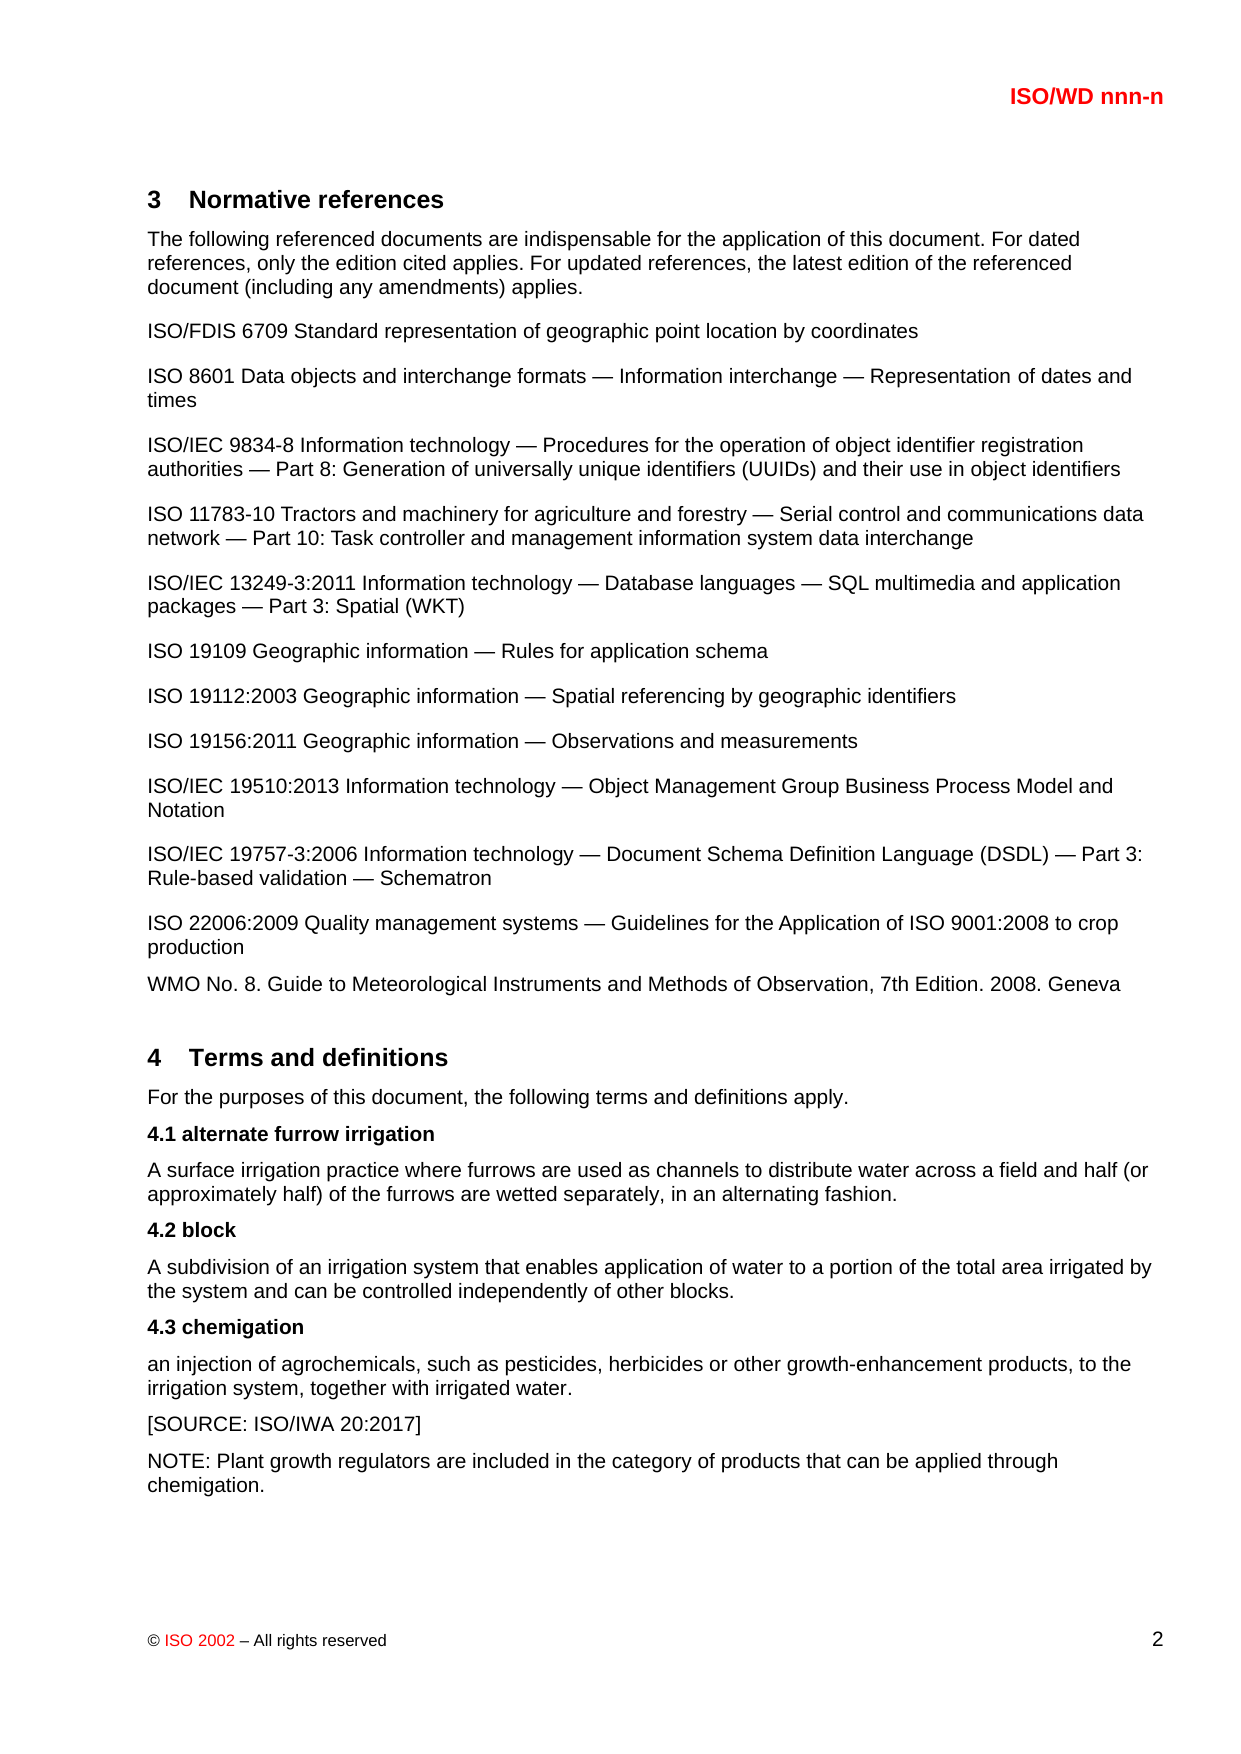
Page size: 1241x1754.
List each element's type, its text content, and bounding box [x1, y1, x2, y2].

text an injection of agrochemicals, such as pesticides, herbicides or other growth-enhancement products, to the irrigation system, together with irrigated water. [147, 1352, 1164, 1399]
text ISO/FDIS 6709 Standard representation of geographic point location by coordinates [147, 319, 1164, 343]
subtitle 4.1 alternate furrow irrigation [147, 1121, 1164, 1145]
text ISO/IEC 19757-3:2006 Information technology — Document Schema Definition Language (DSDL) — Part 3: Rule-based validation — Schematron [147, 842, 1164, 890]
text ISO/IEC 13249-3:2011 Information technology — Database languages — SQL multimedia and application packages — Part 3: Spatial (WKT) [147, 570, 1164, 618]
text NOTE: Plant growth regulators are included in the category of products that can be applied through chemigation. [147, 1448, 1164, 1496]
text ISO 11783-10 Tractors and machinery for agriculture and forestry — Serial control and communications data network — Part 10: Task controller and management information system data interchange [147, 502, 1164, 549]
text WMO No. 8. Guide to Meteorological Instruments and Methods of Observation, 7th Edition. 2008. Geneva [147, 971, 1164, 995]
subtitle 4.3 chemigation [147, 1315, 1164, 1339]
text ISO 19156:2011 Geographic information — Observations and measurements [147, 729, 1164, 753]
text ISO 19112:2003 Geographic information — Spatial referencing by geographic identifiers [147, 684, 1164, 708]
text [SOURCE: ISO/IWA 20:2017] [147, 1412, 1164, 1436]
subtitle 4.2 block [147, 1218, 1164, 1242]
text A subdivision of an irrigation system that enables application of water to a portion of the total area irrigated by the system and can be controlled independently of other blocks. [147, 1255, 1164, 1303]
text The following referenced documents are indispensable for the application of this document. For dated references, only the edition cited applies. For updated references, the latest edition of the referenced document (including any amendments) applies. [147, 227, 1164, 298]
text ISO 22006:2009 Quality management systems — Guidelines for the Application of ISO 9001:2008 to crop production [147, 911, 1164, 959]
subtitle 3 Normative references [147, 186, 1164, 214]
text ISO 19109 Geographic information — Rules for application schema [147, 639, 1164, 663]
text ISO/IEC 9834-8 Information technology — Procedures for the operation of object identifier registration authorities — Part 8: Generation of universally unique identifiers (UUIDs) and their use in object identifiers [147, 433, 1164, 481]
text A surface irrigation practice where furrows are used as channels to distribute water across a field and half (or approximately half) of the furrows are wetted separately, in an alternating fashion. [147, 1158, 1164, 1206]
text ISO/IEC 19510:2013 Information technology — Object Management Group Business Process Model and Notation [147, 773, 1164, 821]
text For the purposes of this document, the following terms and definitions apply. [147, 1085, 1164, 1109]
text ISO 8601 Data objects and interchange formats — Information interchange — Representation of dates and times [147, 364, 1164, 412]
subtitle 4 Terms and definitions [147, 1044, 1164, 1072]
